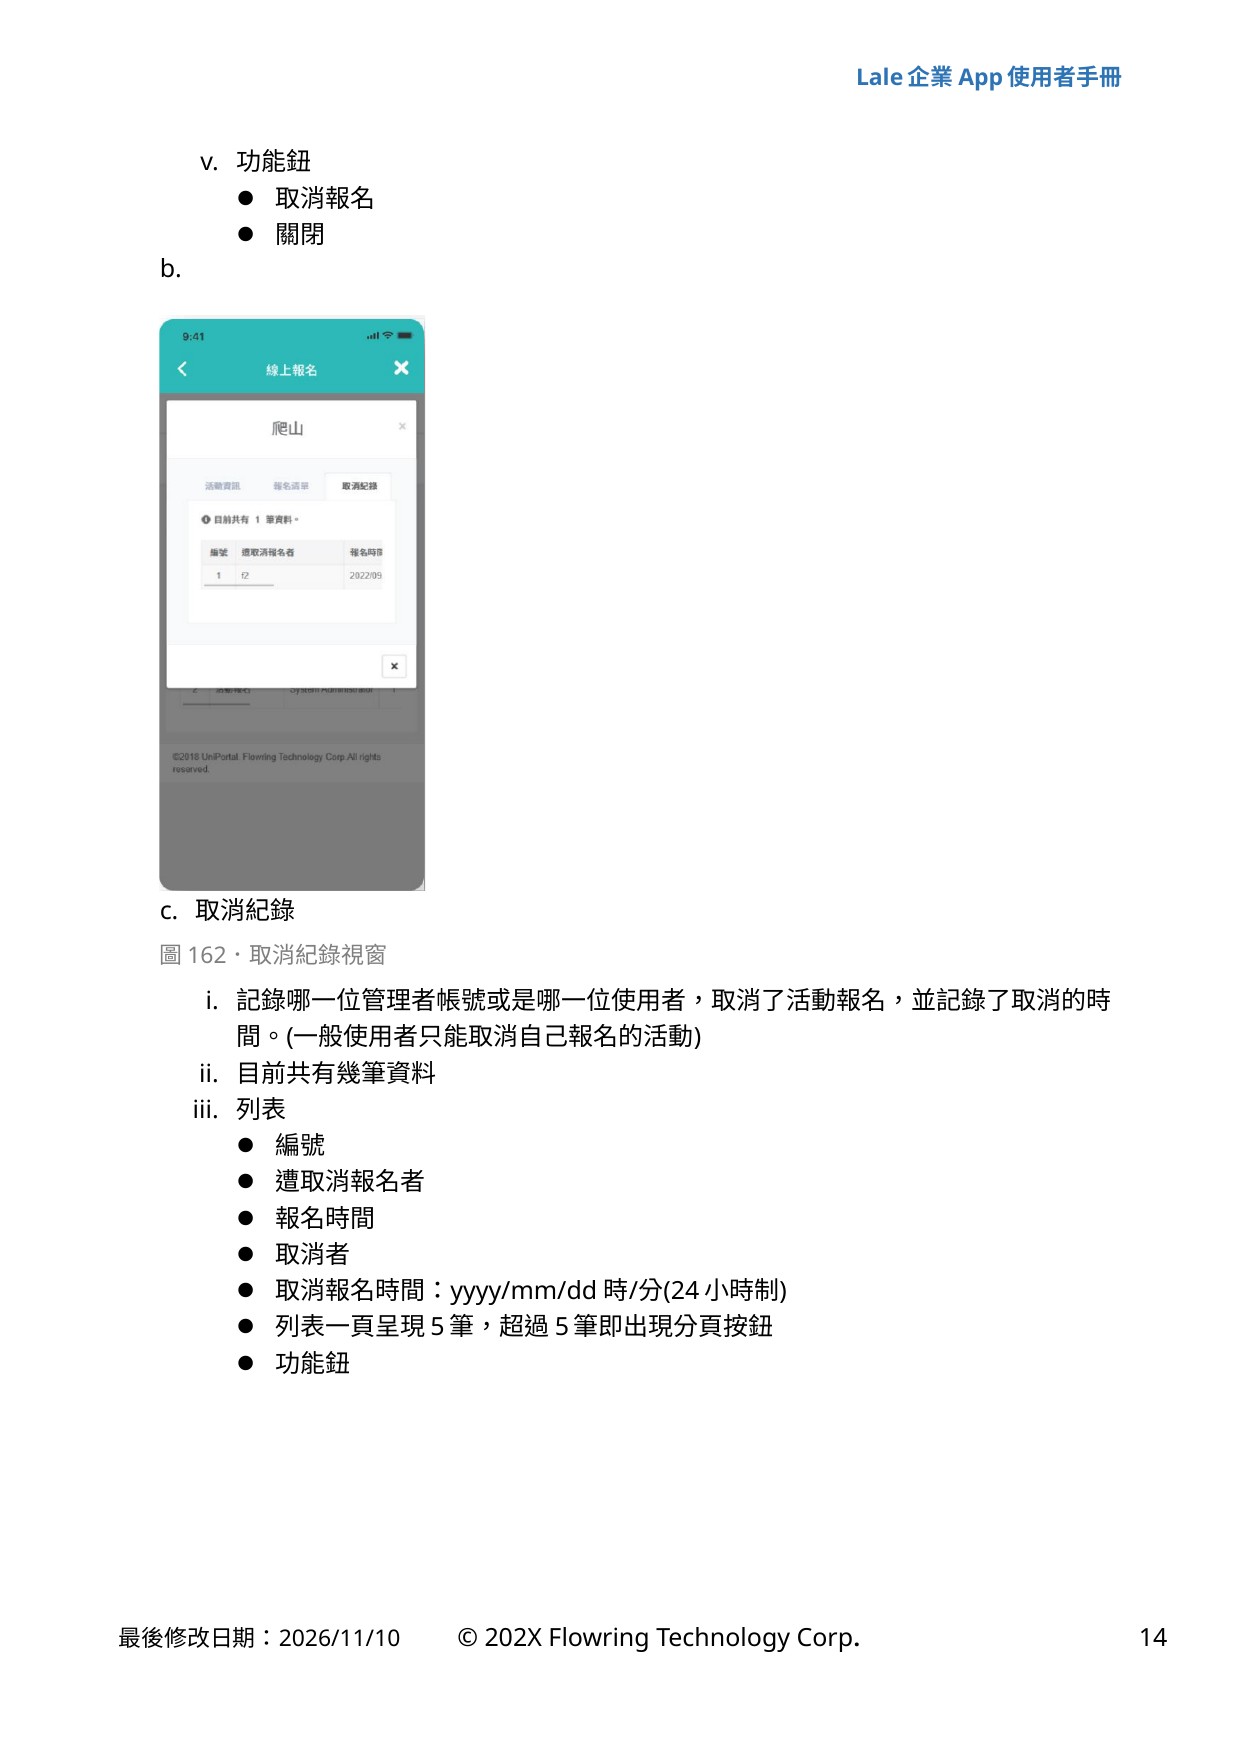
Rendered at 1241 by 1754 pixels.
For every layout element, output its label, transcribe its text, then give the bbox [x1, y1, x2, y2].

list 記錄哪一位管理者帳號或是哪一位使用者，取消了活動報名，並記錄了取消的時間。(一般使用者只能取消自己報名的活動) [218, 981, 1122, 1053]
list 功能鈕 [218, 142, 1122, 178]
list 取消報名時間：yyyy/mm/dd 時/分(24小時制) [236, 1271, 1122, 1307]
list 報名時間 [236, 1198, 1122, 1234]
picture [159, 315, 426, 891]
list 取消者 [236, 1234, 1122, 1271]
list 遭取消報名者 [236, 1162, 1122, 1198]
list 功能鈕 [236, 1343, 1122, 1379]
list 關閉 [236, 214, 1122, 251]
list 目前共有幾筆資料 [218, 1053, 1122, 1089]
list 列表一頁呈現5筆，超過5筆即出現分頁按鈕 [236, 1307, 1122, 1343]
list 編號 [236, 1126, 1122, 1162]
text 圖162．取消紀錄視窗 [118, 937, 1122, 970]
list 取消報名 [236, 178, 1122, 214]
list 列表 [218, 1089, 1122, 1126]
list 取消紀錄 [159, 284, 1122, 926]
